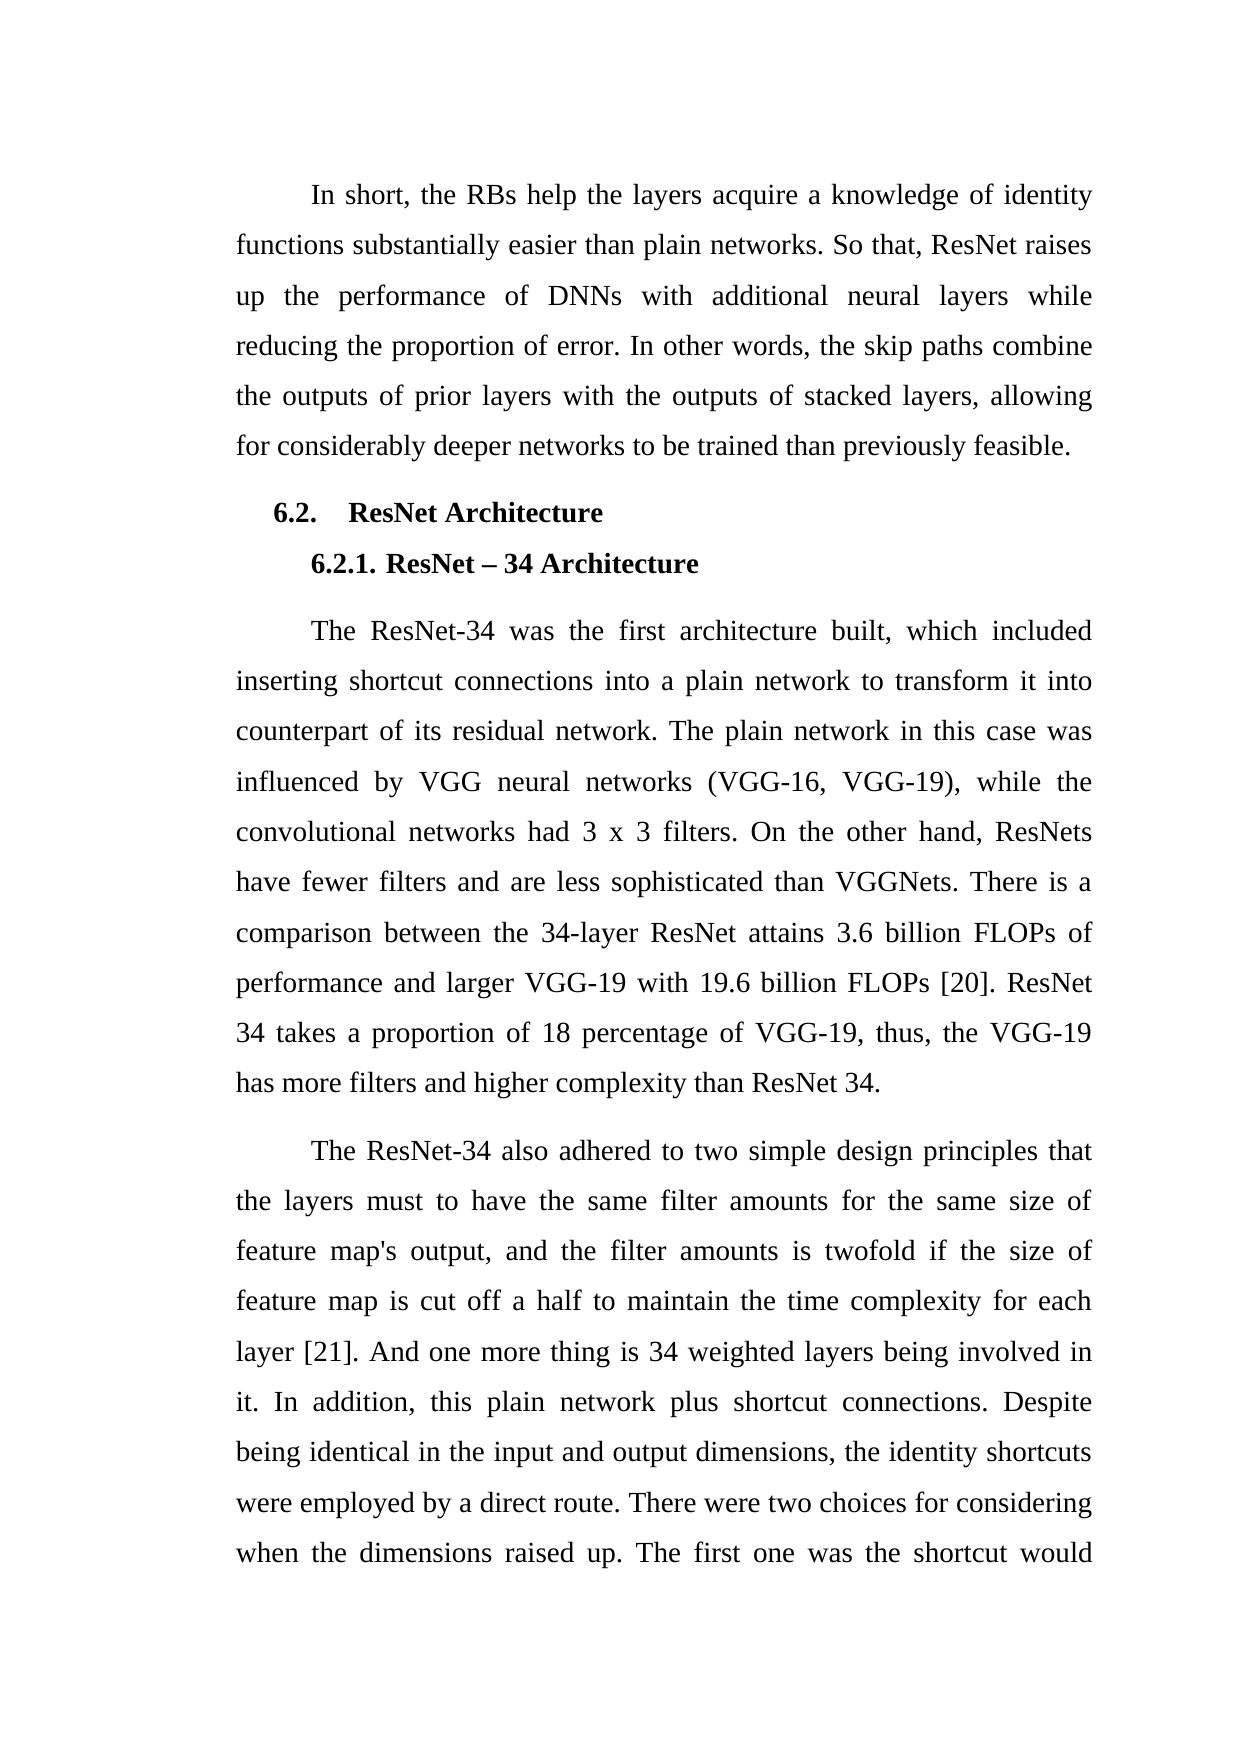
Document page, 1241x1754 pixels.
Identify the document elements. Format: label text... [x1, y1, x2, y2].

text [236, 1133, 1093, 1569]
list ResNet – 34 Architecture [311, 546, 1093, 579]
list ResNet Architecture [273, 496, 1093, 529]
text The ResNet-34 was the first architecture built, which included inserting shortcut connections into a plain network to transform it into counterpart of its residual network. The plain network in this case was influenced by VGG neural networks (VGG-16, VGG-19), while the convolutional networks had 3 x 3 filters. On the other hand, ResNets have fewer filters and are less sophisticated than VGGNets. There is a comparison between the 34-layer ResNet attains 3.6 billion FLOPs of performance and larger VGG-19 with 19.6 billion FLOPs [20]. ResNet 34 takes a proportion of 18 percentage of VGG-19, thus, the VGG-19 has more filters and higher complexity than ResNet 34. [236, 613, 1093, 1099]
text In short, the RBs help the layers acquire a knowledge of identity functions substantially easier than plain networks. So that, ResNet raises up the performance of DNNs with additional neural layers while reducing the proportion of error. In other words, the skip paths combine the outputs of prior layers with the outputs of stacked layers, allowing for considerably deeper networks to be trained than previously feasible. [236, 177, 1093, 462]
